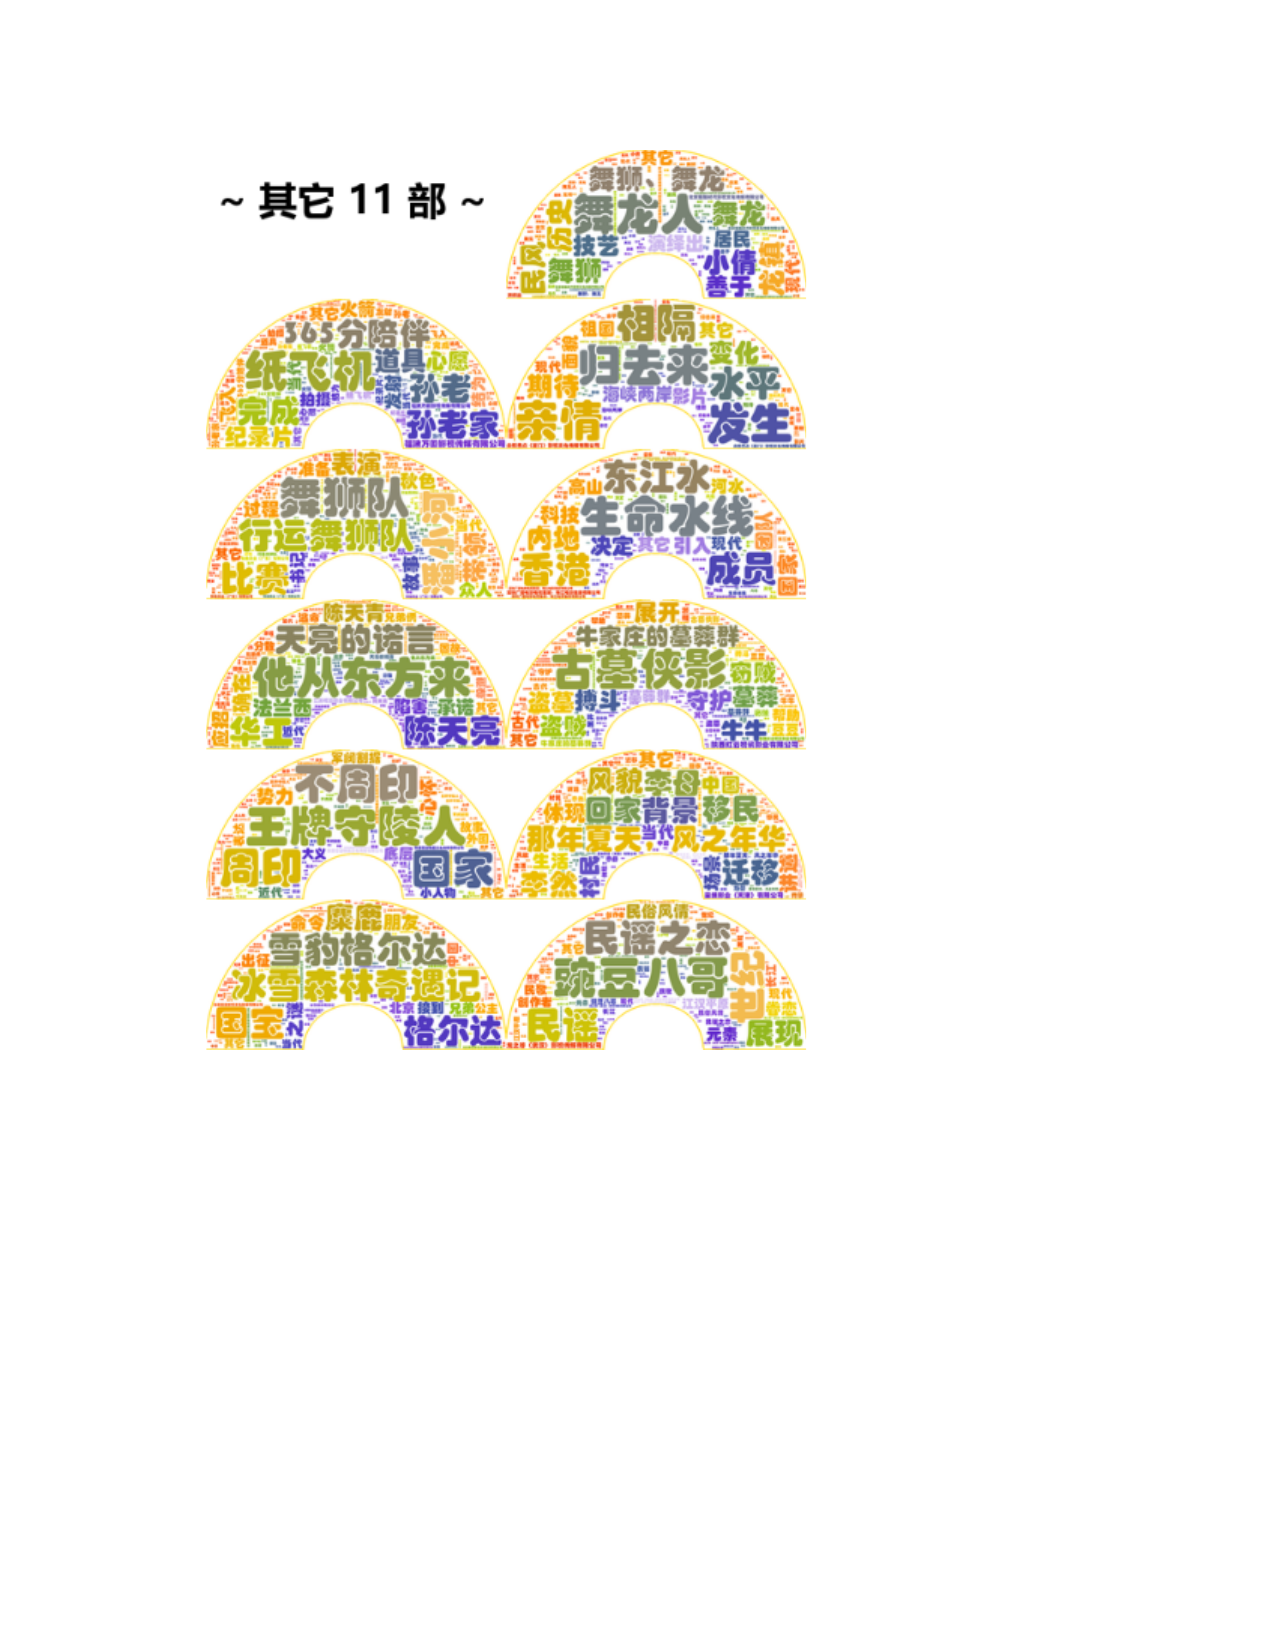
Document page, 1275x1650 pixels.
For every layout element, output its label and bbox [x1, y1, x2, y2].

picture [206, 150, 807, 1050]
